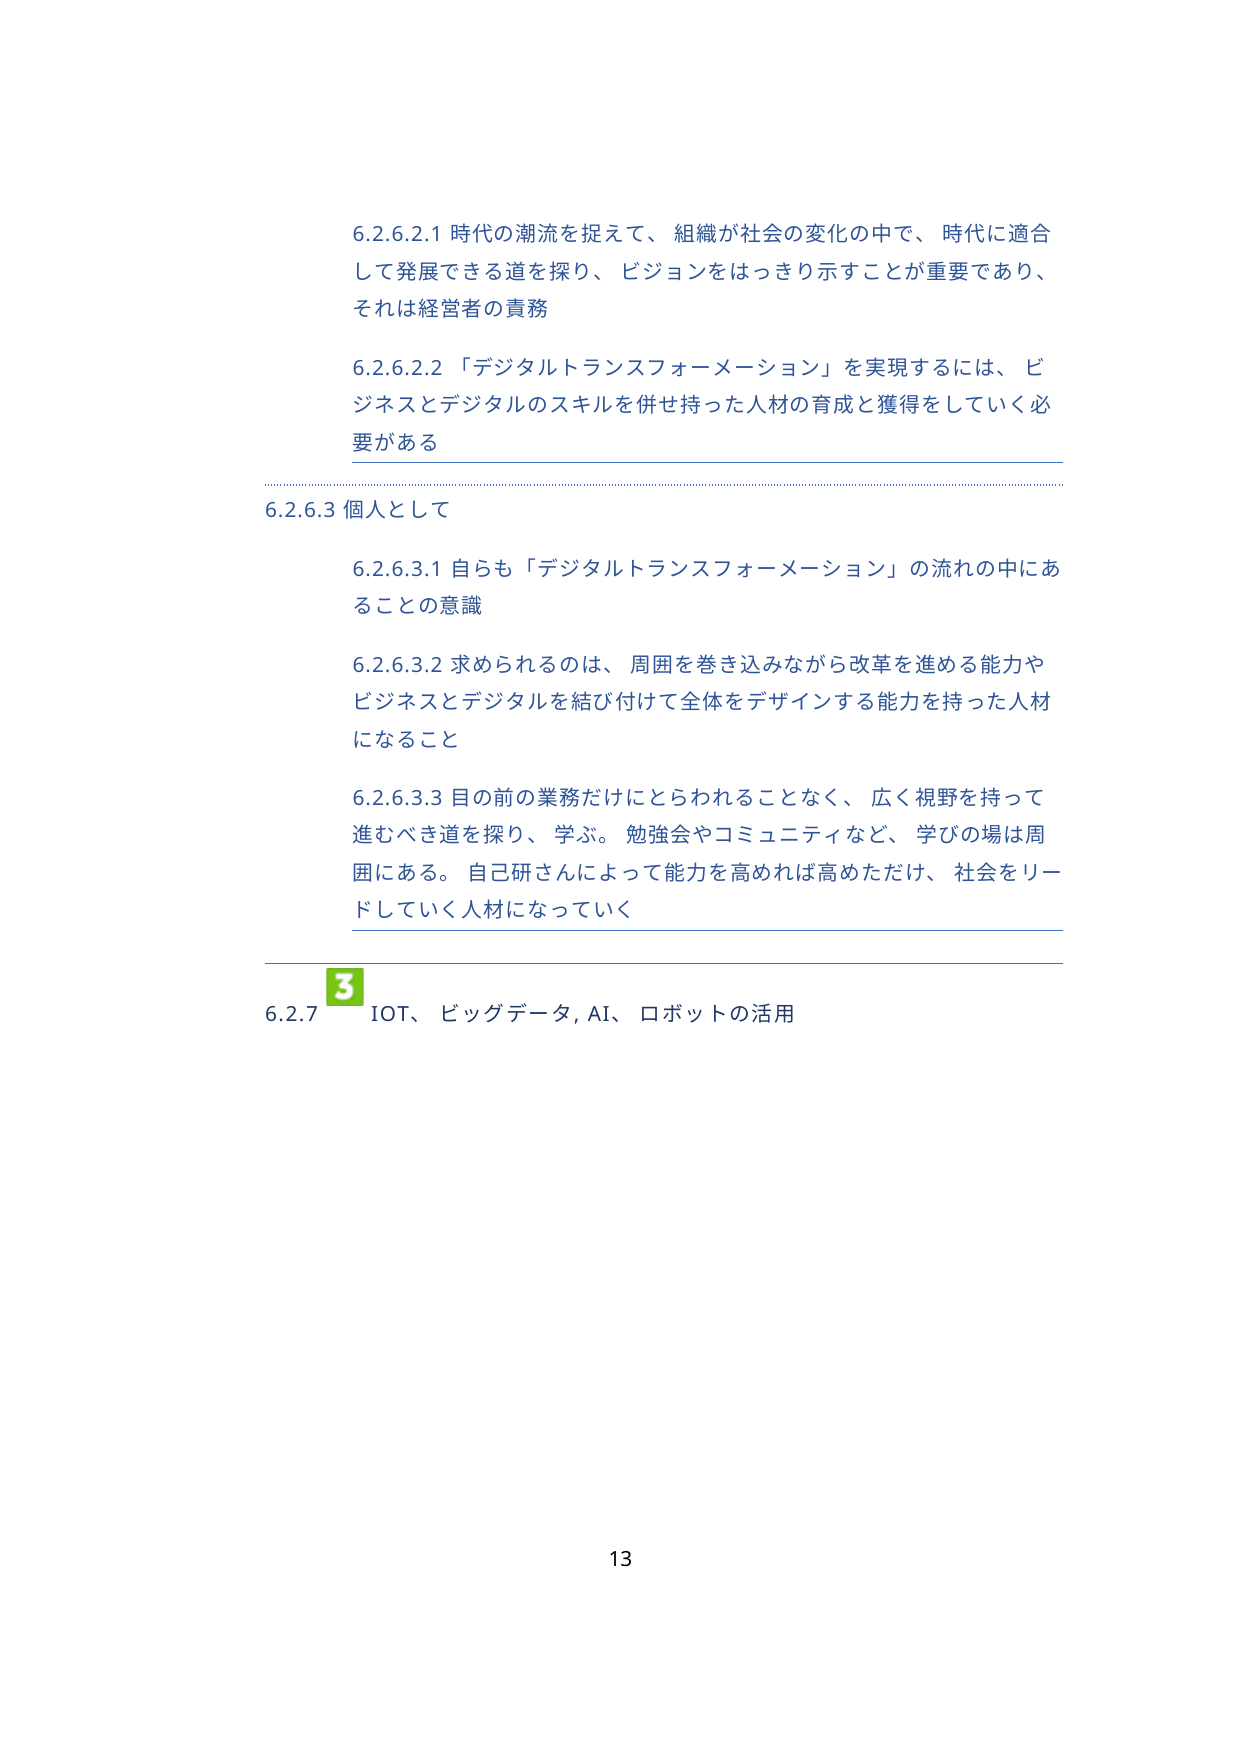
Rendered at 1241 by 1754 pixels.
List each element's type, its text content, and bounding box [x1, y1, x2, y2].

picture [326, 968, 364, 1006]
text 「デジタルトランスフォーメーション」を実現するには、 ビジネスとデジタルのスキルを併せ持った人材の育成と獲得をしていく必要がある [352, 347, 1063, 462]
text IoT、 ビッグデータ, AI、 ロボットの活用 [265, 964, 1063, 1043]
text 目の前の業務だけにとらわれることなく、 広く視野を持って進むべき道を探り、 学ぶ。 勉強会やコミュニティなど、 学びの場は周囲にある。 自己研さんによって能力を高めれば高めただけ、 社会をリードしていく人材になっていく [352, 778, 1063, 930]
text 個人として [265, 484, 1063, 528]
text 時代の潮流を捉えて、 組織が社会の変化の中で、 時代に適合して発展できる道を探り、 ビジョンをはっきり示すことが重要であり、 それは経営者の責務 [352, 214, 1063, 327]
text 求められるのは、 周囲を巻き込みながら改革を進める能力やビジネスとデジタルを結び付けて全体をデザインする能力を持った人材になること [352, 644, 1063, 757]
text 自らも「デジタルトランスフォーメーション」の流れの中にあることの意識 [352, 548, 1063, 623]
